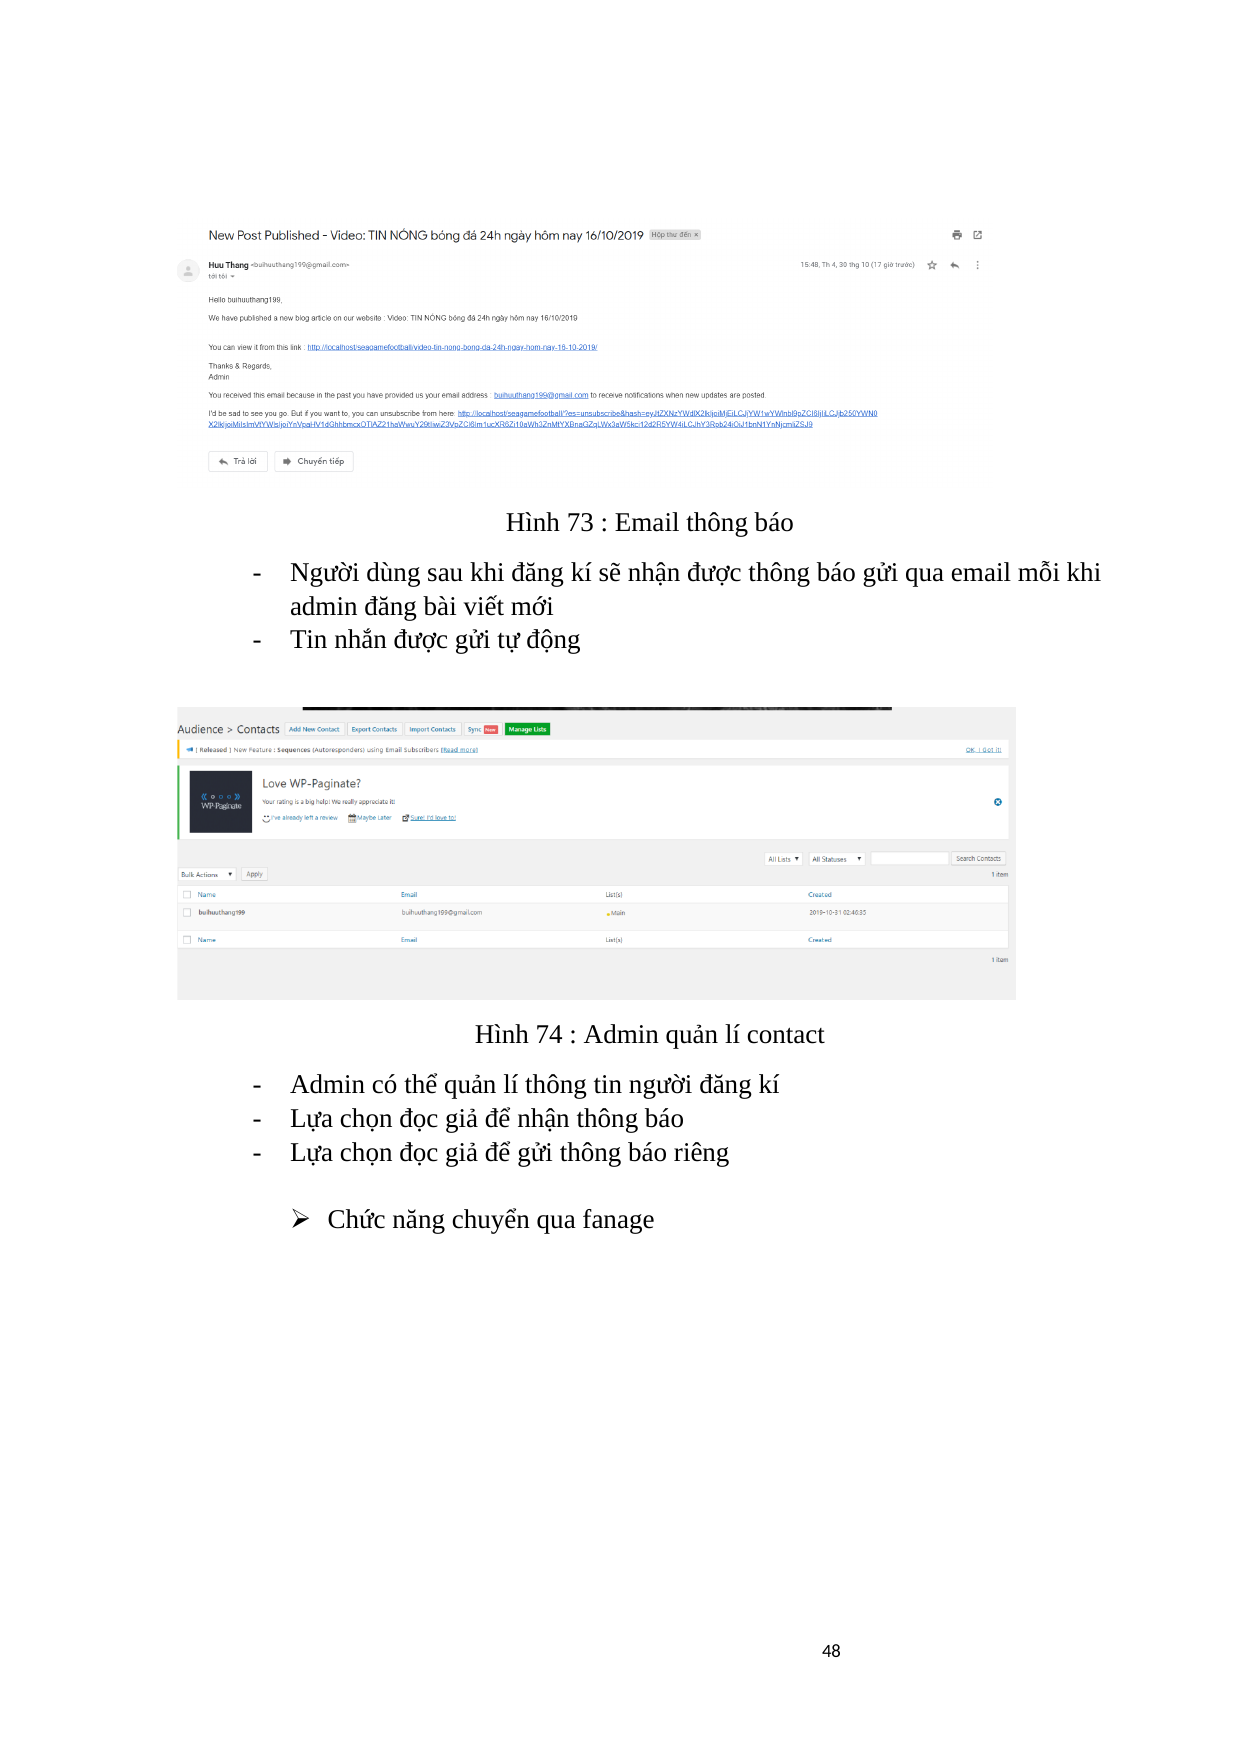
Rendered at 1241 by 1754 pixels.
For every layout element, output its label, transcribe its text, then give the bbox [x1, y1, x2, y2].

list Tin nhắn được gửi tự động [252, 624, 1122, 655]
picture [177, 707, 1016, 1000]
list Chức năng chuyển qua fanage [290, 1203, 1122, 1234]
picture [177, 218, 994, 488]
list Lựa chọn đọc giả để nhận thông báo [252, 1102, 1122, 1133]
list Lựa chọn đọc giả để gửi thông báo riêng [252, 1136, 1122, 1167]
text Hình 74 : Admin quản lí contact [177, 1018, 1122, 1049]
list Người dùng sau khi đăng kí sẽ nhận được thông báo gửi qua email mỗi khi admin đăng bài viết mới [252, 557, 1122, 621]
list Admin có thể quản lí thông tin người đăng kí [252, 1068, 1122, 1100]
text Hình 73 : Email thông báo [177, 506, 1122, 537]
